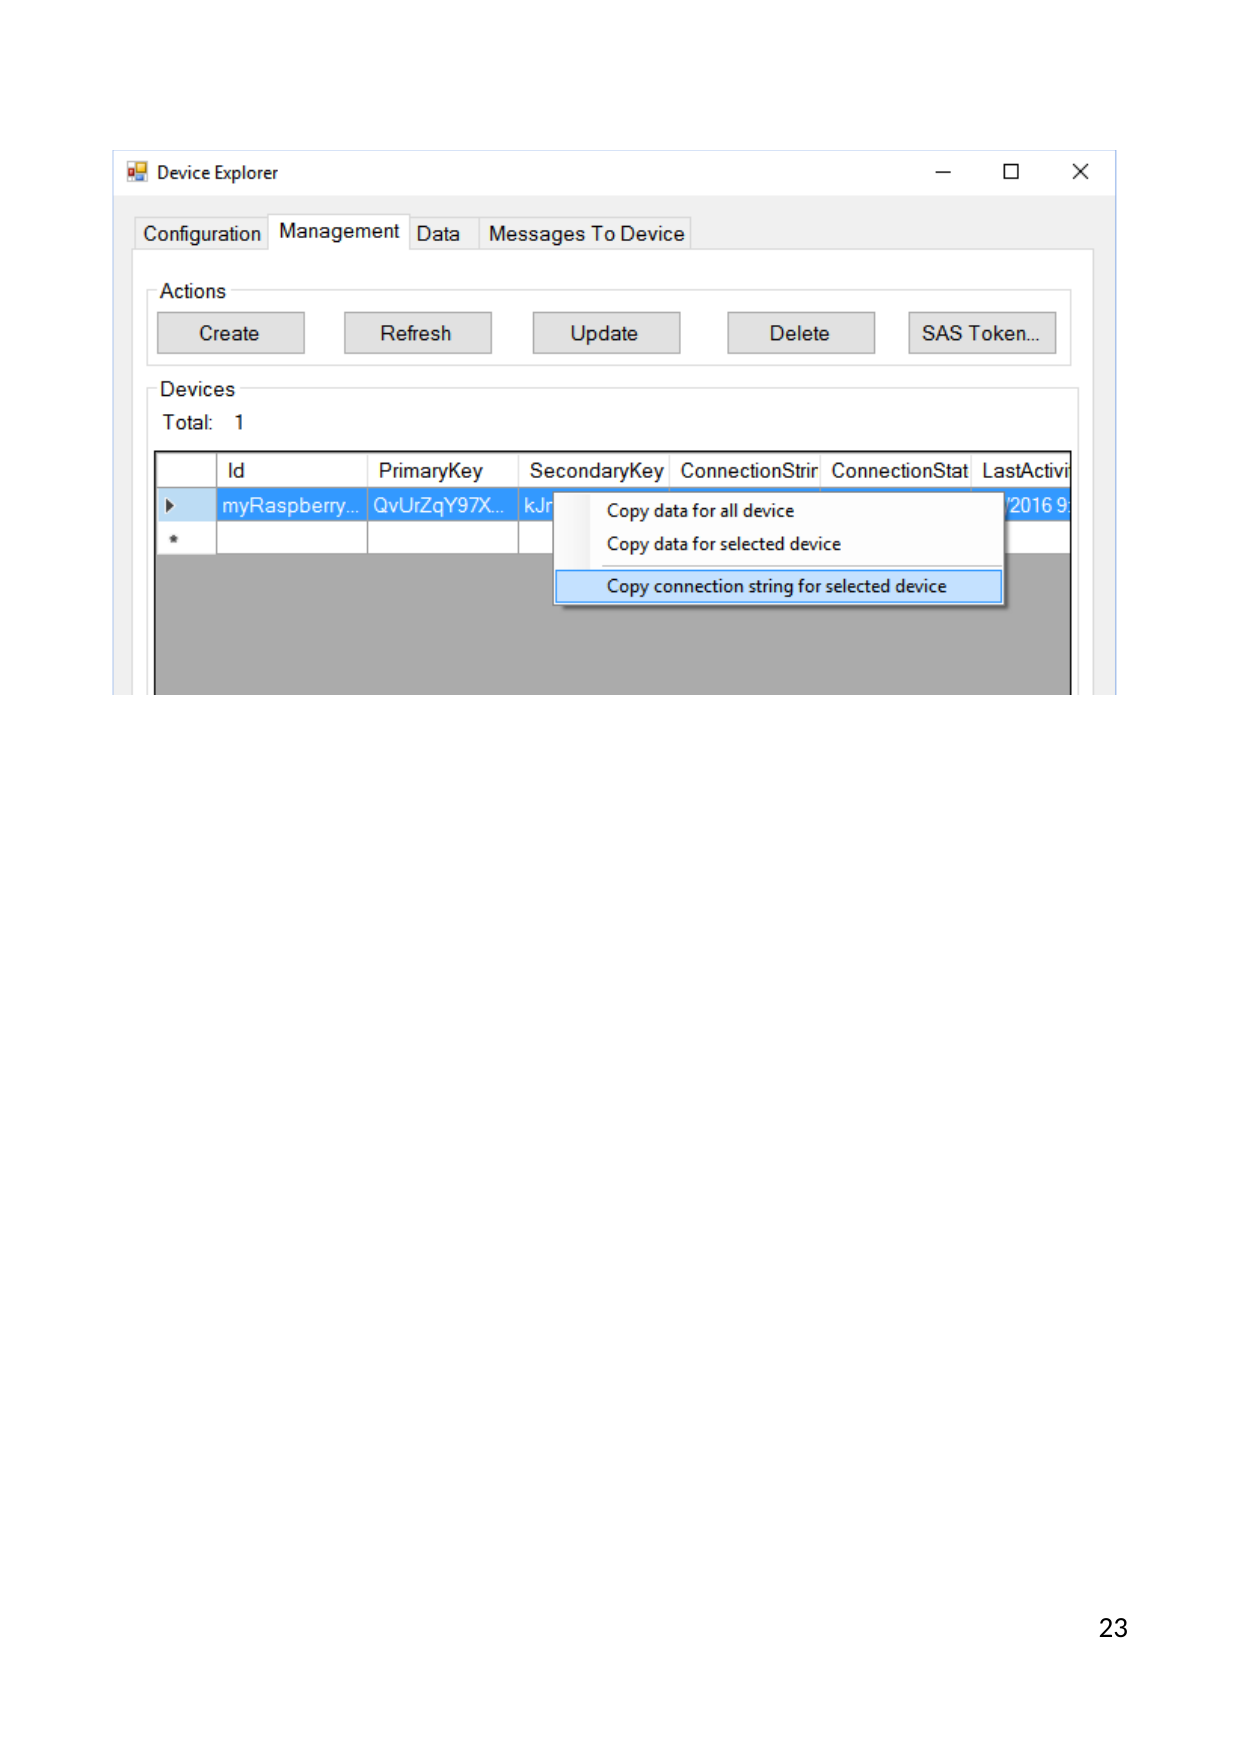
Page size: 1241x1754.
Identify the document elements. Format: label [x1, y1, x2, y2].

picture [112, 150, 1117, 695]
